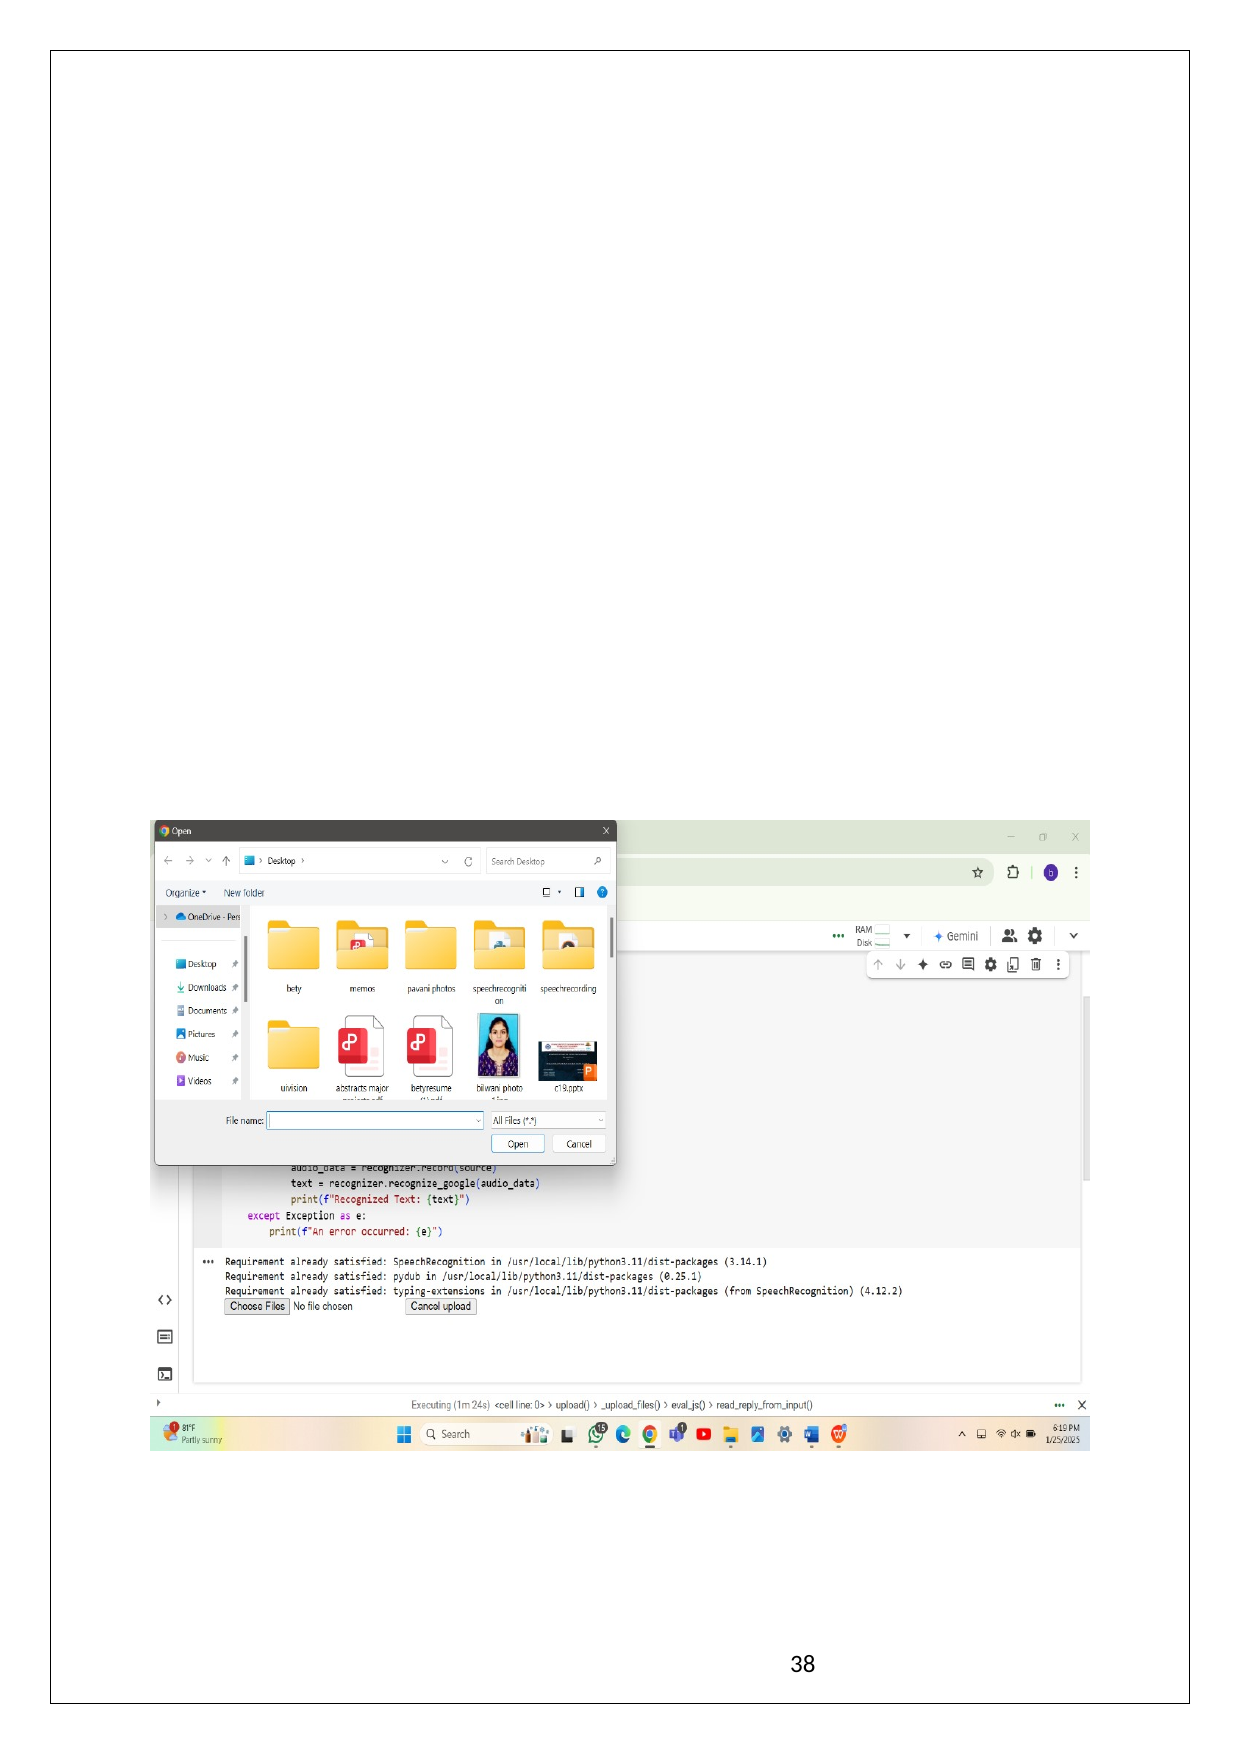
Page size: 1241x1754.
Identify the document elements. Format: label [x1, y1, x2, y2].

picture [150, 820, 1090, 1451]
